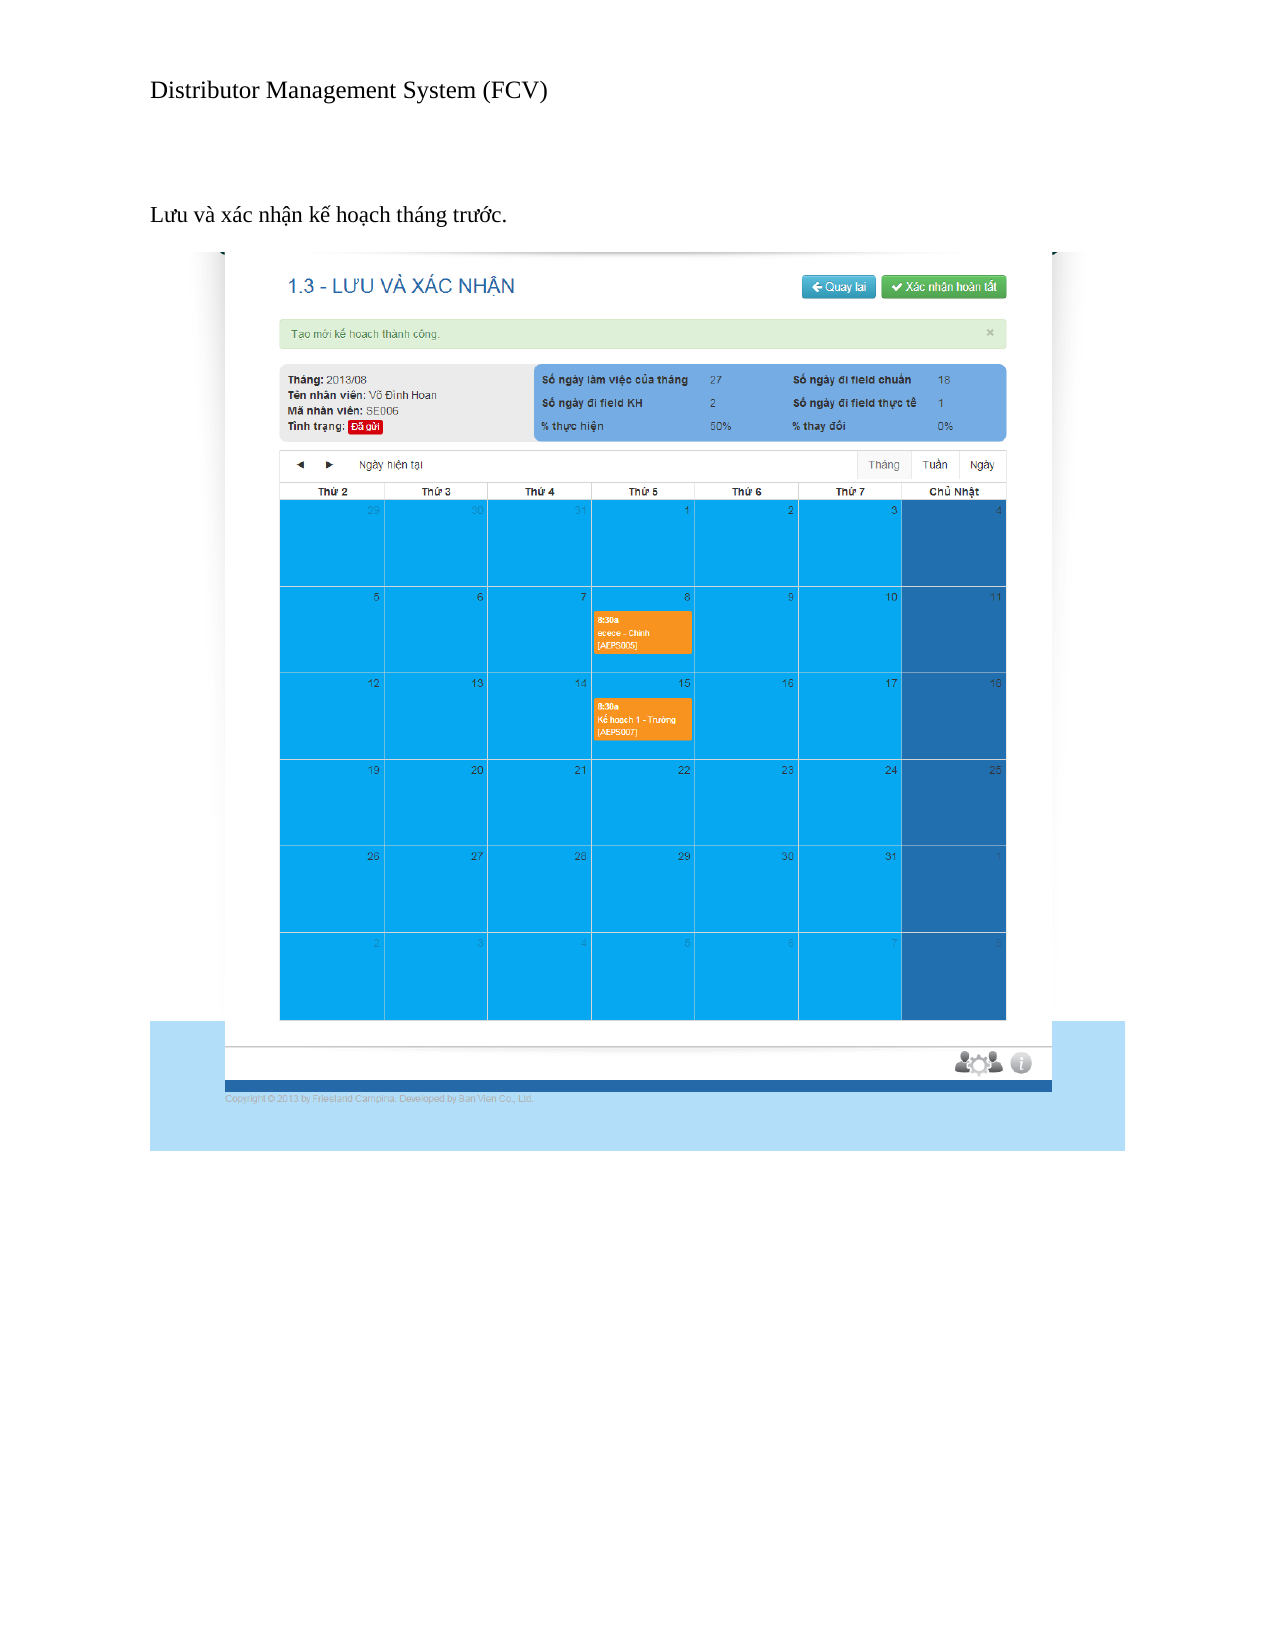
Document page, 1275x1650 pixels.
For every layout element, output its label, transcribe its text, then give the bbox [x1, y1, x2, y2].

picture [150, 252, 1125, 1151]
text Lưu và xác nhận kế hoạch tháng trước. [150, 201, 1125, 227]
